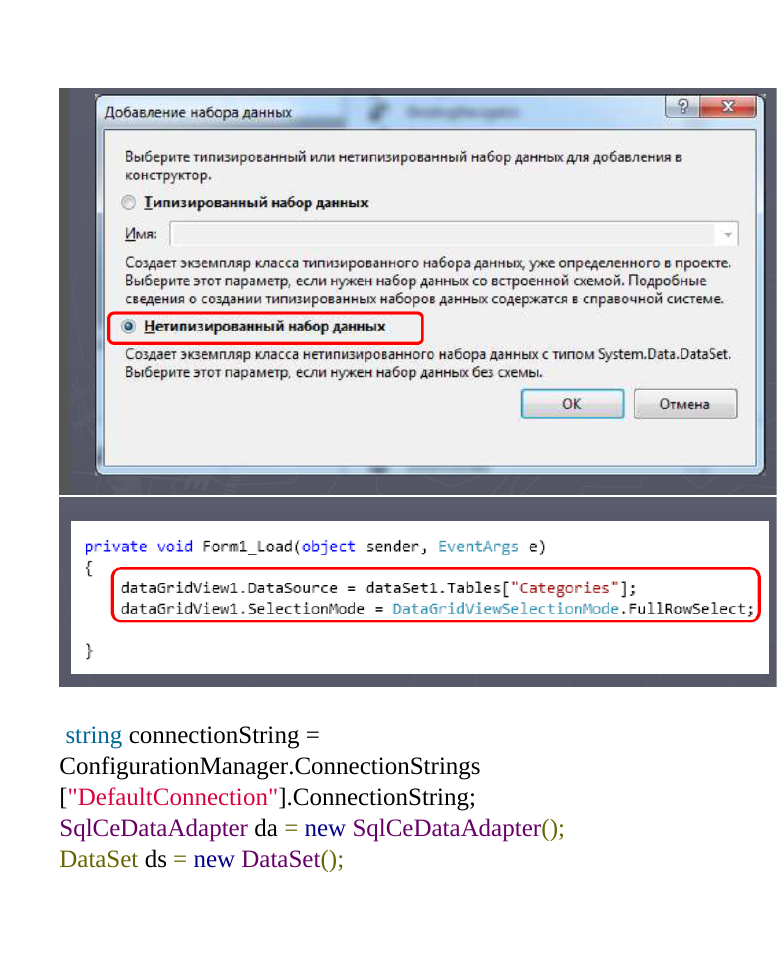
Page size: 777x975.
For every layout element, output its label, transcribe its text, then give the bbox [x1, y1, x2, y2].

picture [59, 88, 777, 495]
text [59, 813, 688, 873]
text string connectionString = ConfigurationManager.ConnectionStrings["DefaultConnection"].ConnectionString; [59, 720, 688, 811]
picture [59, 497, 777, 687]
